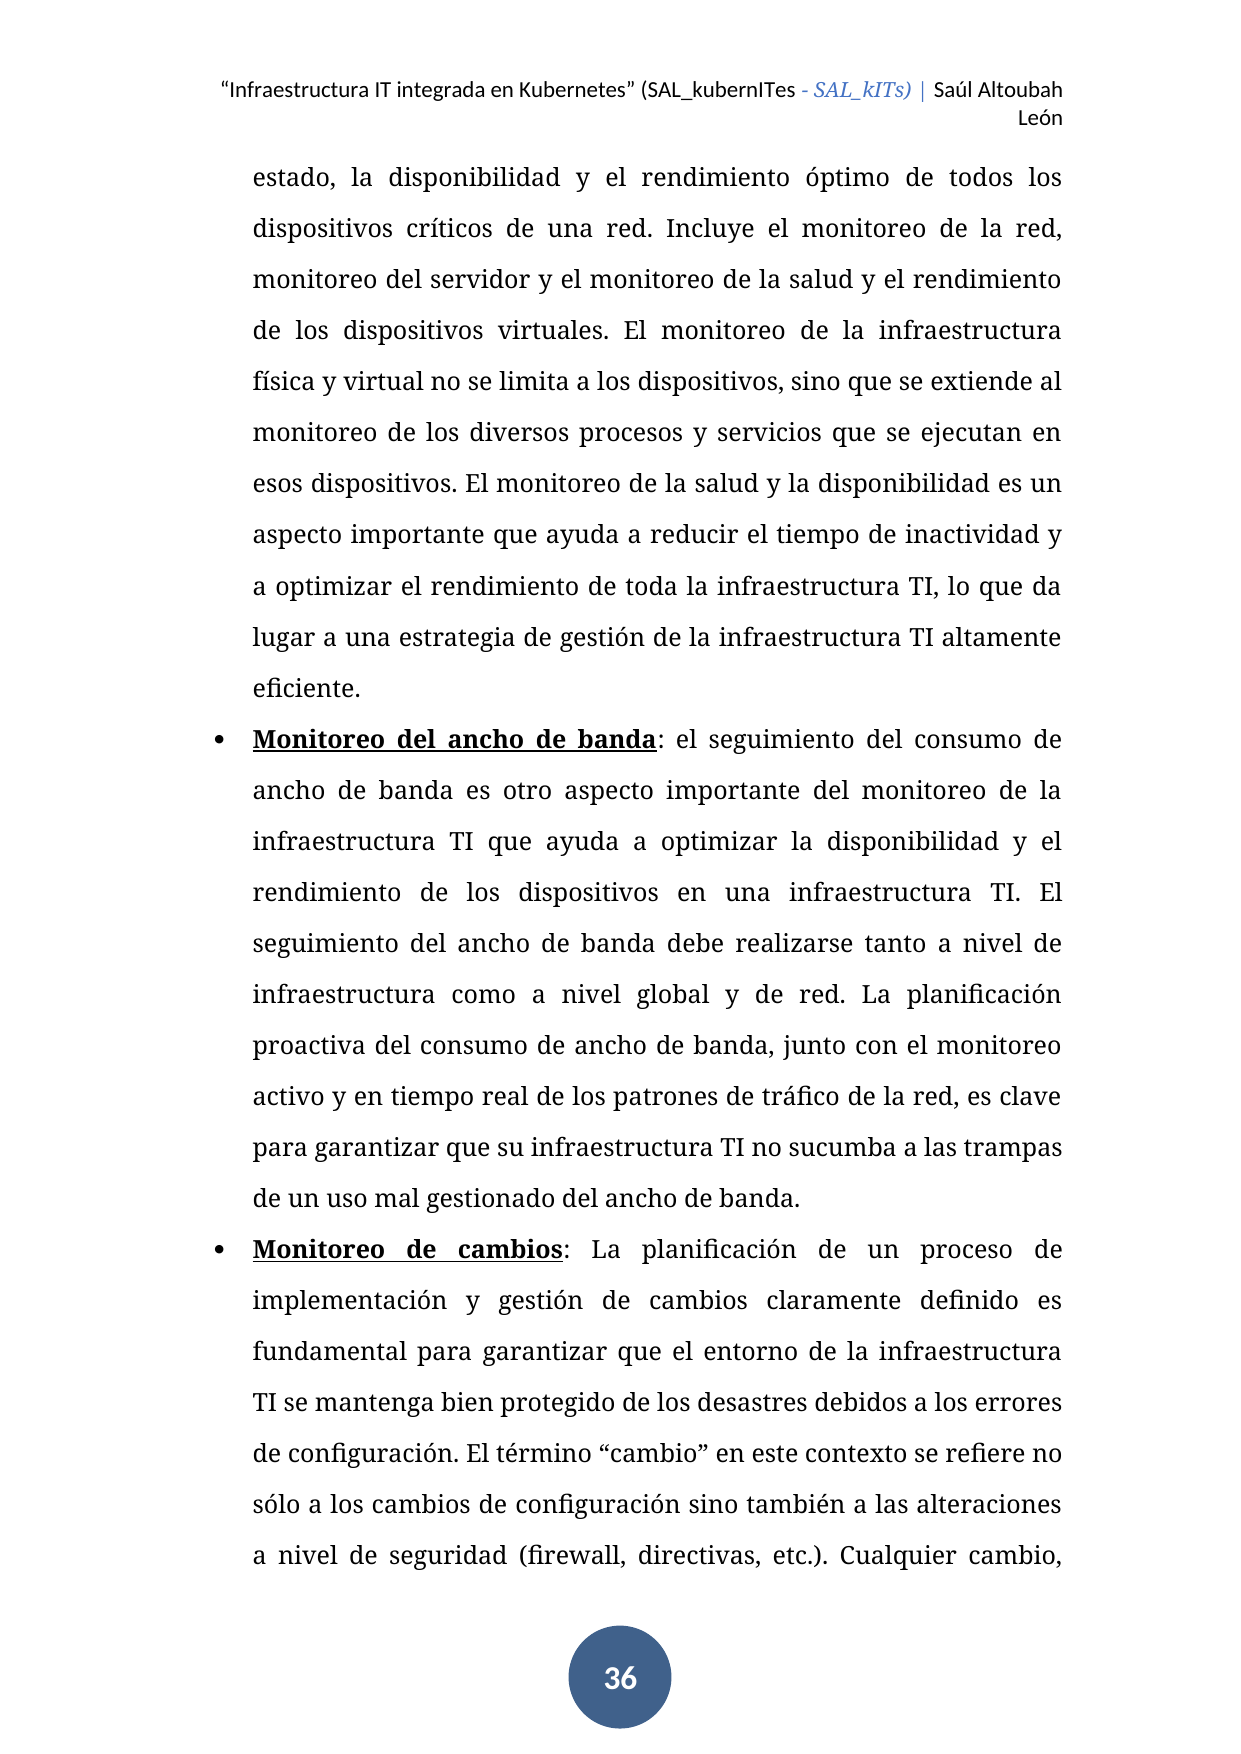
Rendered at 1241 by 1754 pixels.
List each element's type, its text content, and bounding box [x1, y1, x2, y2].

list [215, 160, 1063, 704]
list Monitoreo del ancho de banda: el seguimiento del consumo de ancho de banda es otro aspecto importante del monitoreo de la infraestructura TI que ayuda a optimizar la disponibilidad y el rendimiento de los dispositivos en una infraestructura TI. El seguimiento del ancho de banda debe realizarse tanto a nivel de infraestructura como a nivel global y de red. La planificación proactiva del consumo de ancho de banda, junto con el monitoreo activo y en tiempo real de los patrones de tráfico de la red, es clave para garantizar que su infraestructura TI no sucumba a las trampas de un uso mal gestionado del ancho de banda. [215, 721, 1063, 1215]
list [215, 1232, 1063, 1572]
